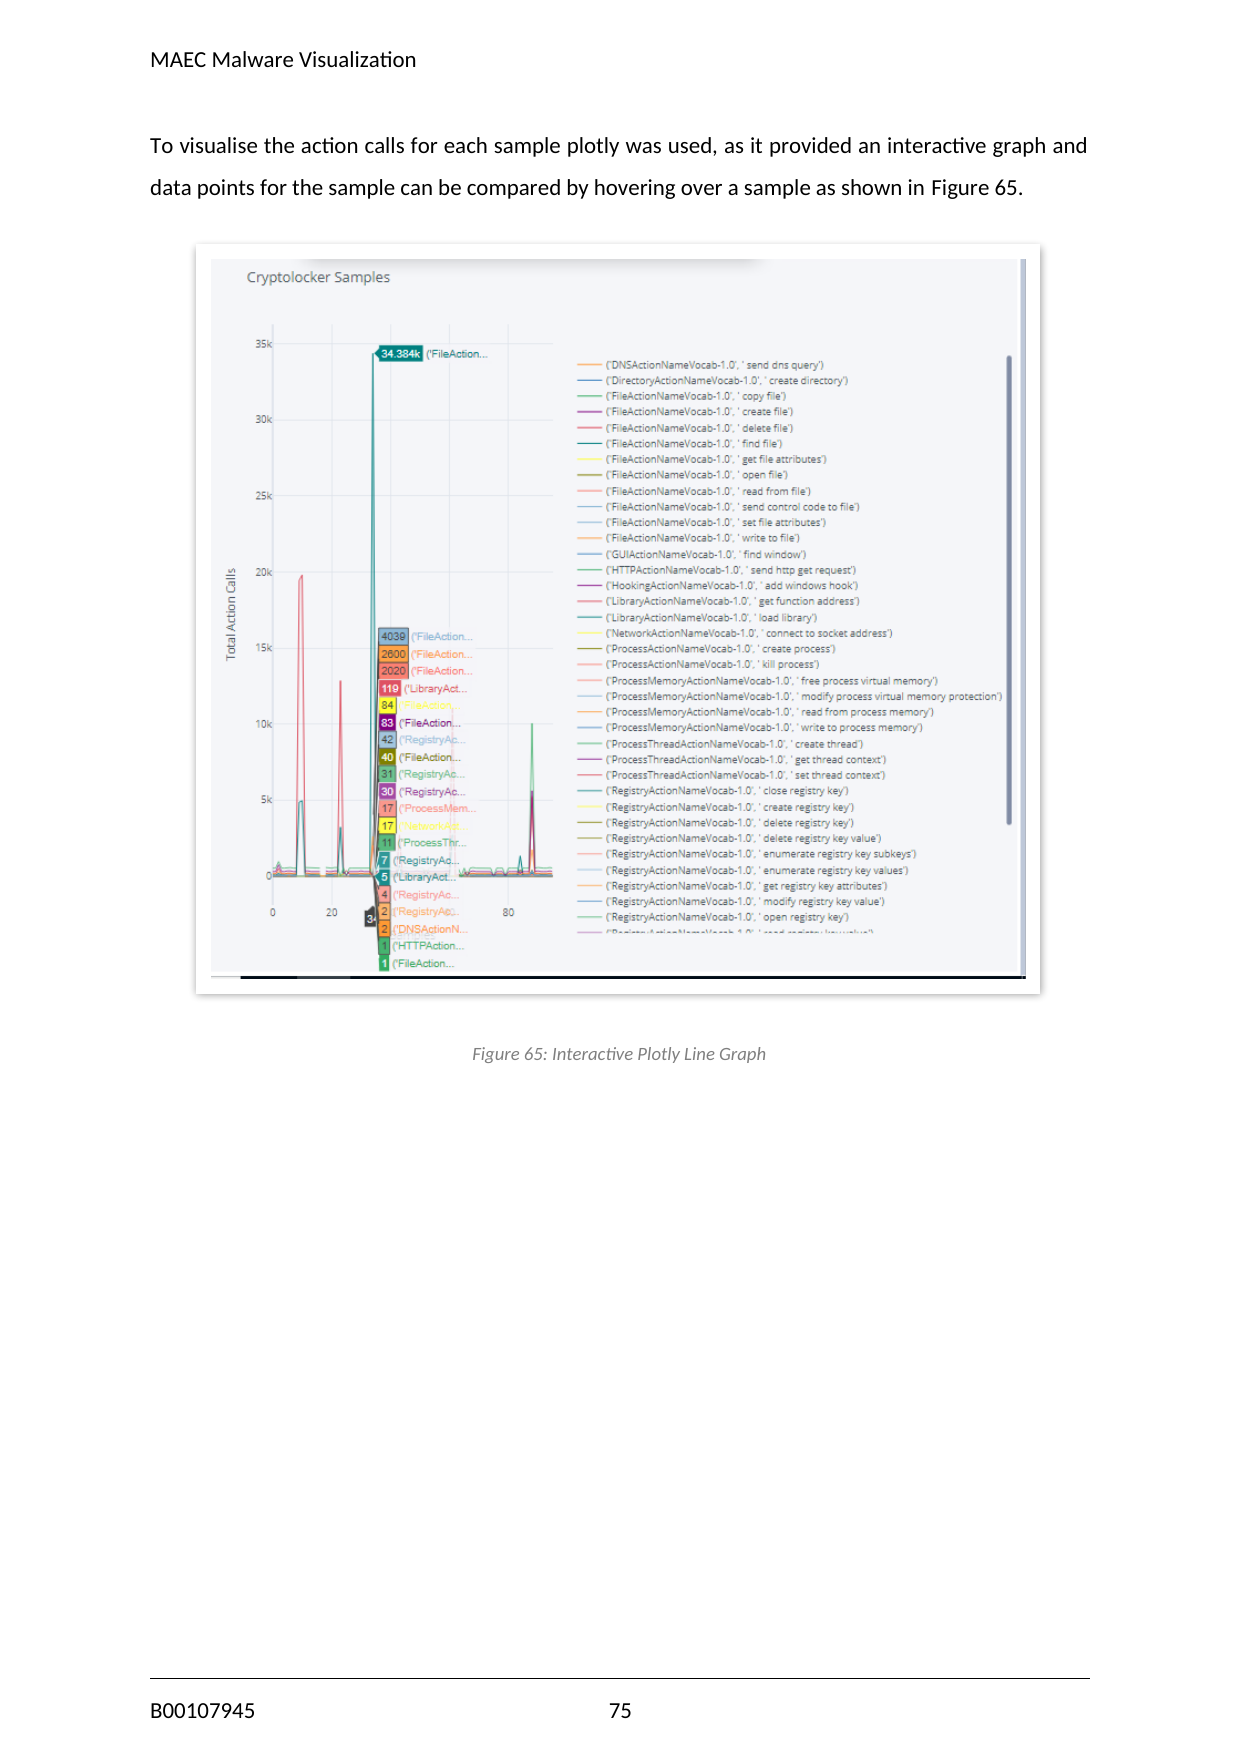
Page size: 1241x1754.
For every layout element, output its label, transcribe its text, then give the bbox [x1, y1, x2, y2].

picture [211, 259, 1026, 979]
text To visualise the action calls for each sample plotly was used, as it provided an interactive graph and data points for the sample can be compared by hovering over a sample as shown in Figure 65. [150, 131, 1090, 201]
